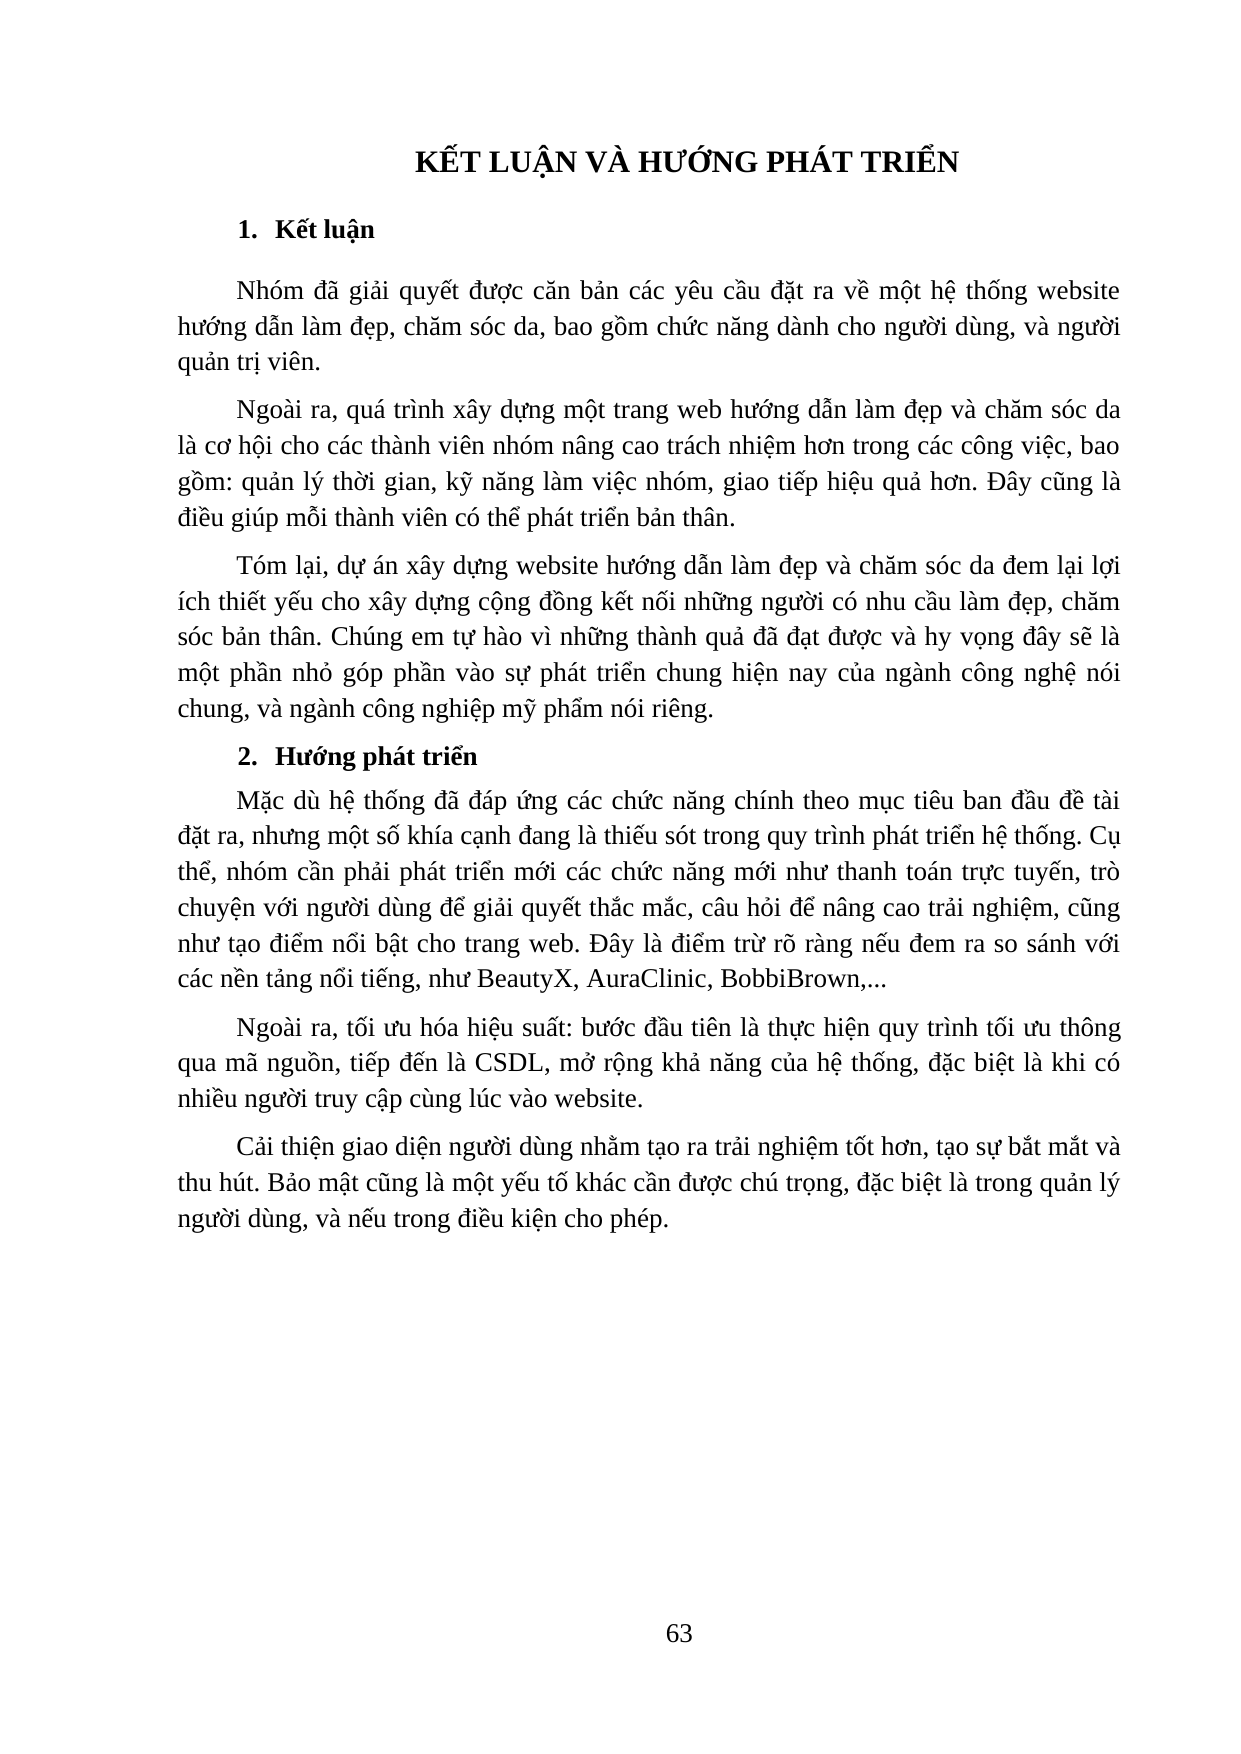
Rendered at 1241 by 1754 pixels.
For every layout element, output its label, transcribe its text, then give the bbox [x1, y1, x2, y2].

text Cải thiện giao diện người dùng nhằm tạo ra trải nghiệm tốt hơn, tạo sự bắt mắt và thu hút. Bảo mật cũng là một yếu tố khác cần được chú trọng, đặc biệt là trong quản lý người dùng, và nếu trong điều kiện cho phép. [177, 1130, 1122, 1233]
text Tóm lại, dự án xây dựng website hướng dẫn làm đẹp và chăm sóc da đem lại lợi ích thiết yếu cho xây dựng cộng đồng kết nối những người có nhu cầu làm đẹp, chăm sóc bản thân. Chúng em tự hào vì những thành quả đã đạt được và hy vọng đây sẽ là một phần nhỏ góp phần vào sự phát triển chung hiện nay của ngành công nghệ nói chung, và ngành công nghiệp mỹ phẩm nói riêng. [177, 549, 1122, 723]
text Nhóm đã giải quyết được căn bản các yêu cầu đặt ra về một hệ thống website hướng dẫn làm đẹp, chăm sóc da, bao gồm chức năng dành cho người dùng, và người quản trị viên. [177, 274, 1122, 376]
subtitle Hướng phát triển [237, 740, 1122, 771]
text Ngoài ra, tối ưu hóa hiệu suất: bước đầu tiên là thực hiện quy trình tối ưu thông qua mã nguồn, tiếp đến là CSDL, mở rộng khả năng của hệ thống, đặc biệt là khi có nhiều người truy cập cùng lúc vào website. [177, 1011, 1122, 1113]
text Ngoài ra, quá trình xây dựng một trang web hướng dẫn làm đẹp và chăm sóc da là cơ hội cho các thành viên nhóm nâng cao trách nhiệm hơn trong các công việc, bao gồm: quản lý thời gian, kỹ năng làm việc nhóm, giao tiếp hiệu quả hơn. Đây cũng là điều giúp mỗi thành viên có thể phát triển bản thân. [177, 393, 1122, 532]
text Mặc dù hệ thống đã đáp ứng các chức năng chính theo mục tiêu ban đầu đề tài đặt ra, nhưng một số khía cạnh đang là thiếu sót trong quy trình phát triển hệ thống. Cụ thể, nhóm cần phải phát triển mới các chức năng mới như thanh toán trực tuyến, trò chuyện với người dùng để giải quyết thắc mắc, câu hỏi để nâng cao trải nghiệm, cũng như tạo điểm nổi bật cho trang web. Đây là điểm trừ rõ ràng nếu đem ra so sánh với các nền tảng nổi tiếng, như BeautyX, AuraClinic, BobbiBrown,... [177, 784, 1122, 993]
subtitle KẾT LUẬN VÀ HƯỚNG PHÁT TRIỂN [252, 143, 1122, 179]
subtitle Kết luận [237, 213, 1122, 245]
